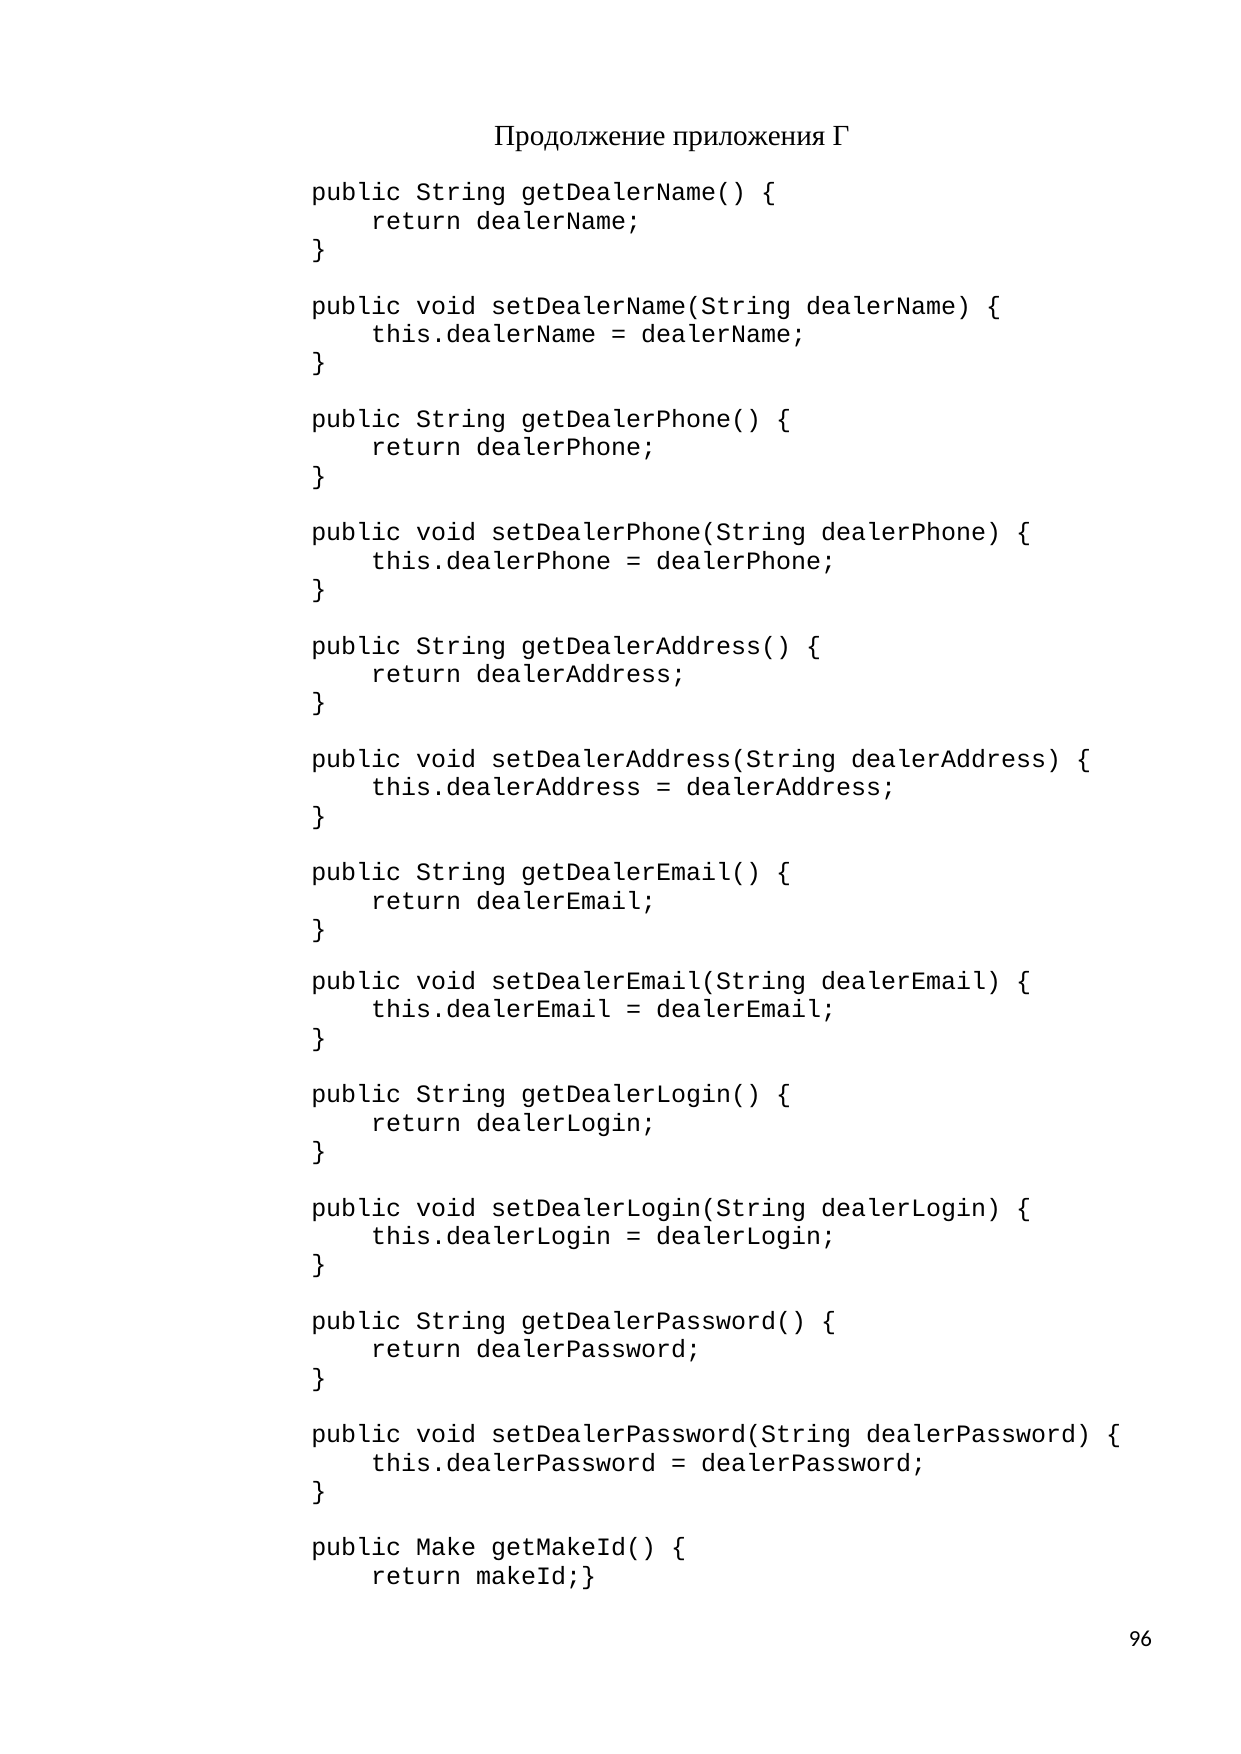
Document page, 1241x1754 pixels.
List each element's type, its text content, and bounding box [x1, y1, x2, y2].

list return dealerPassword; [177, 1337, 1152, 1365]
list this.dealerEmail = dealerEmail; [177, 997, 1152, 1025]
list public void setDealerEmail(String dealerEmail) { [177, 969, 1152, 997]
list return makeId;} [177, 1563, 1152, 1592]
list public String getDealerEmail() { [177, 860, 1152, 888]
list } [177, 350, 1152, 378]
list } [177, 1139, 1152, 1167]
list this.dealerPhone = dealerPhone; [177, 548, 1152, 577]
list } [177, 577, 1152, 605]
list } [177, 463, 1152, 492]
list return dealerEmail; [177, 888, 1152, 917]
list public void setDealerPhone(String dealerPhone) { [177, 520, 1152, 548]
list } [177, 803, 1152, 832]
list return dealerName; [177, 208, 1152, 237]
list } [177, 917, 1152, 945]
list } [177, 690, 1152, 718]
list return dealerPhone; [177, 435, 1152, 463]
list this.dealerPassword = dealerPassword; [177, 1450, 1152, 1479]
list public void setDealerName(String dealerName) { [177, 293, 1152, 322]
list public void setDealerAddress(String dealerAddress) { [177, 747, 1152, 775]
list return dealerLogin; [177, 1110, 1152, 1139]
list public String getDealerPassword() { [177, 1309, 1152, 1337]
list return dealerAddress; [177, 662, 1152, 690]
list } [177, 237, 1152, 265]
list public void setDealerPassword(String dealerPassword) { [177, 1422, 1152, 1450]
list public String getDealerName() { [177, 180, 1152, 208]
list public String getDealerAddress() { [177, 633, 1152, 662]
list } [177, 1479, 1152, 1507]
list this.dealerLogin = dealerLogin; [177, 1224, 1152, 1252]
list } [177, 1365, 1152, 1394]
list this.dealerAddress = dealerAddress; [177, 775, 1152, 803]
list public String getDealerPhone() { [177, 407, 1152, 435]
list } [177, 1025, 1152, 1054]
list public void setDealerLogin(String dealerLogin) { [177, 1195, 1152, 1224]
list this.dealerName = dealerName; [177, 322, 1152, 350]
list public Make getMakeId() { [177, 1535, 1152, 1563]
list Продолжение приложения Г [118, 118, 1152, 152]
list public String getDealerLogin() { [177, 1082, 1152, 1110]
list } [177, 1252, 1152, 1280]
